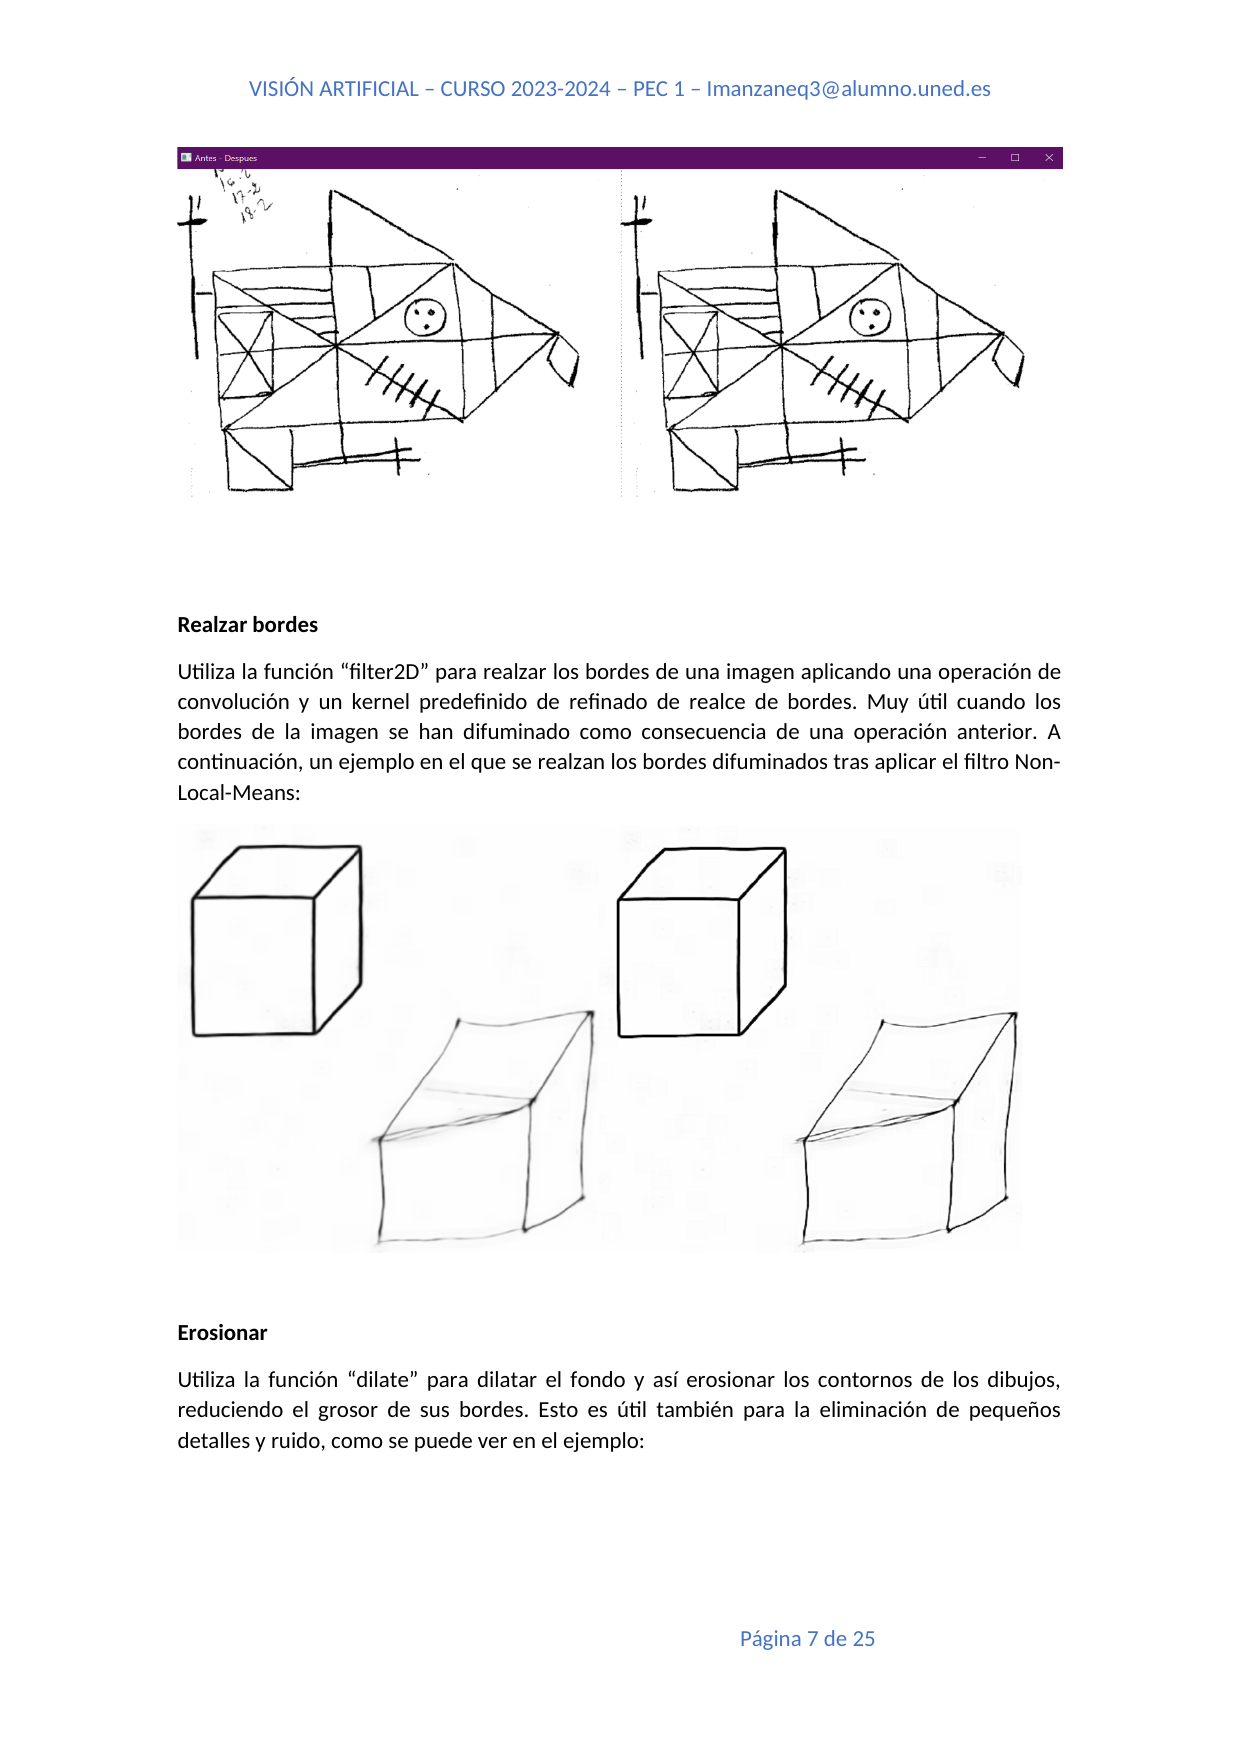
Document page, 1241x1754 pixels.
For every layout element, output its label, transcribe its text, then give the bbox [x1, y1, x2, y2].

text Erosionar [177, 1318, 1063, 1346]
picture [177, 147, 1063, 498]
text Utiliza la función “filter2D” para realzar los bordes de una imagen aplicando una operación de convolución y un kernel predefinido de refinado de realce de bordes. Muy útil cuando los bordes de la imagen se han difuminado como consecuencia de una operación anterior. A continuación, un ejemplo en el que se realzan los bordes difuminados tras aplicar el filtro Non-Local-Means: [177, 657, 1063, 806]
picture [177, 824, 1023, 1253]
text Utiliza la función “dilate” para dilatar el fondo y así erosionar los contornos de los dibujos, reduciendo el grosor de sus bordes. Esto es útil también para la eliminación de pequeños detalles y ruido, como se puede ver en el ejemplo: [177, 1365, 1063, 1454]
text Realzar bordes [177, 610, 1063, 638]
